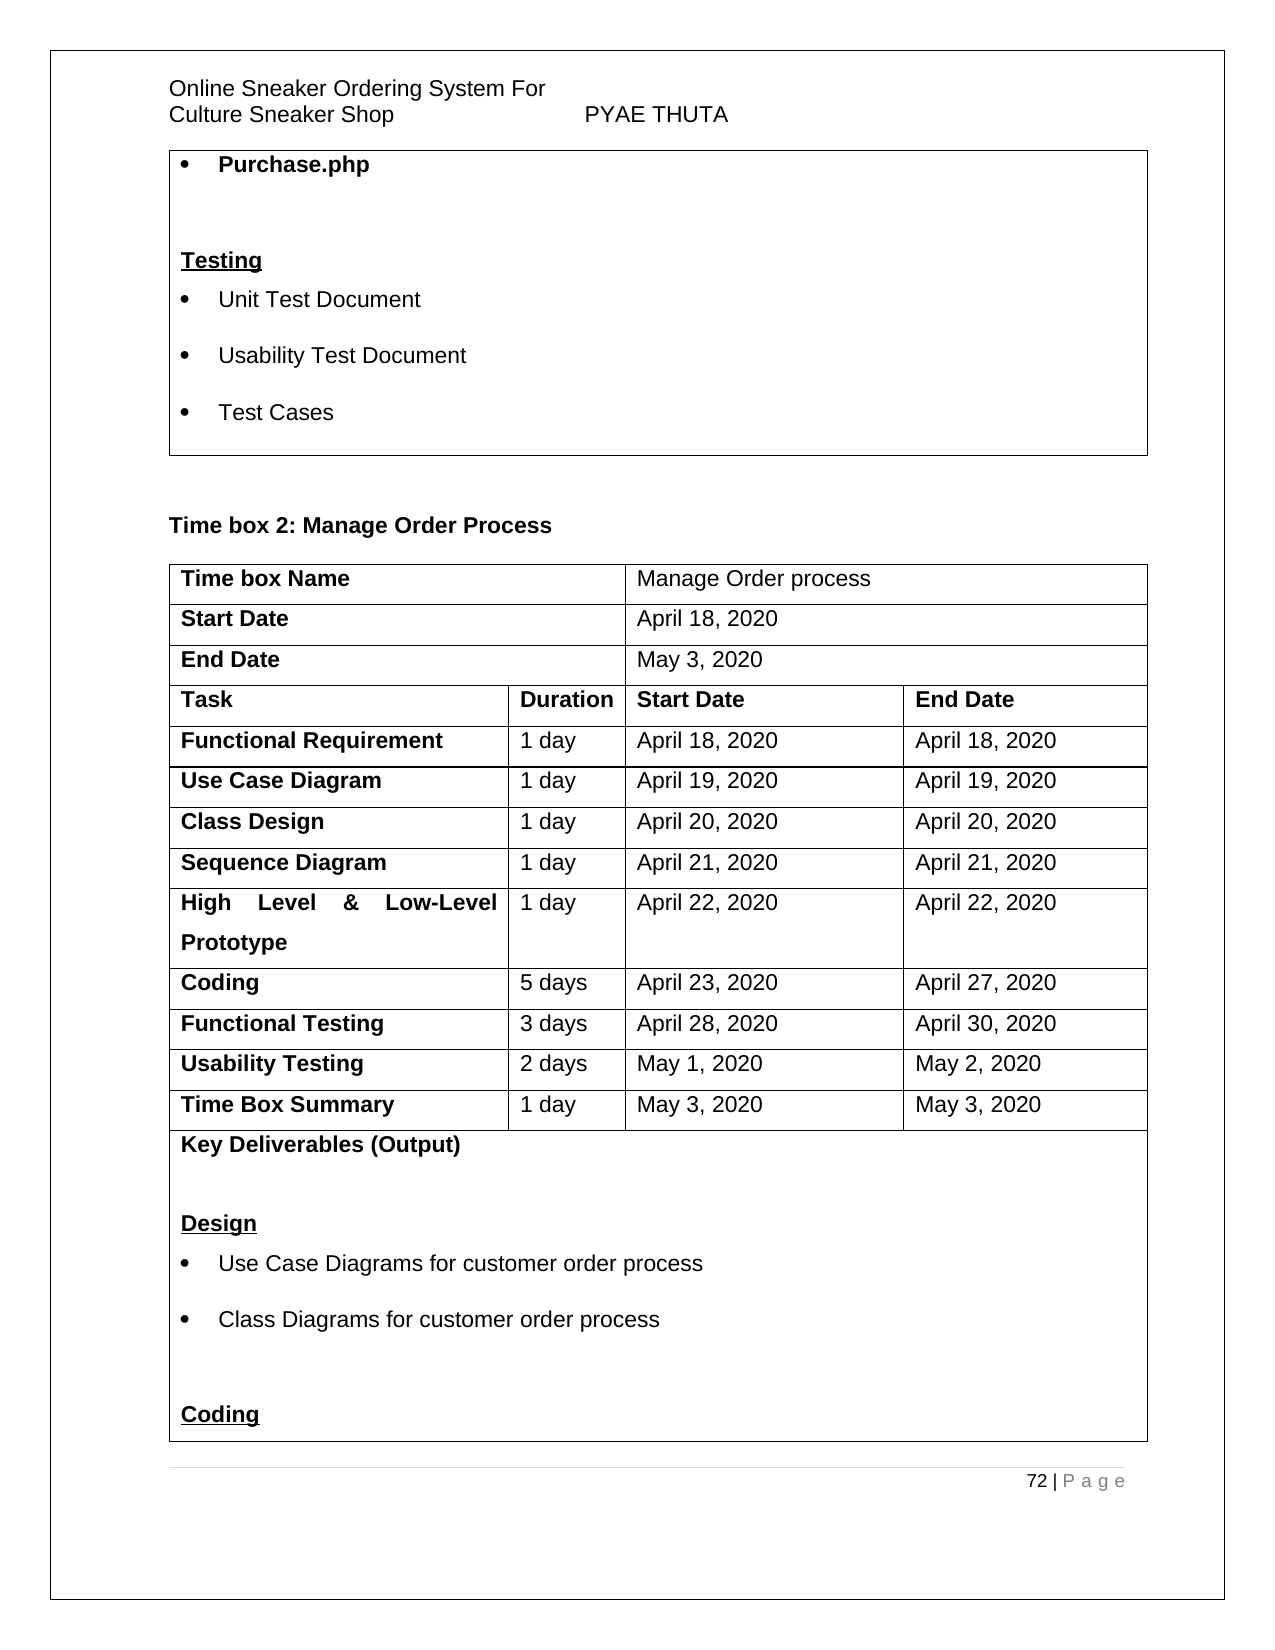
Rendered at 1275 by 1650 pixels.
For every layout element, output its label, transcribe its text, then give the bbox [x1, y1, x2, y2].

table_cell April 28, 2020 [626, 1010, 903, 1049]
table_cell May 3, 2020 [626, 1091, 903, 1130]
table_cell Coding [170, 969, 508, 1008]
table_cell 1 day [509, 727, 625, 766]
table_cell Functional Requirement [170, 727, 508, 766]
table_cell April 22, 2020 [904, 889, 1147, 968]
table_cell April 23, 2020 [626, 969, 903, 1008]
table_cell May 2, 2020 [904, 1050, 1147, 1089]
table_cell April 18, 2020 [626, 605, 1147, 645]
table_cell April 20, 2020 [626, 808, 903, 847]
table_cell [170, 151, 1147, 454]
table_cell Start Date [626, 686, 903, 726]
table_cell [170, 1131, 1147, 1441]
table_cell April 19, 2020 [626, 768, 903, 807]
table_cell April 20, 2020 [904, 808, 1147, 847]
table_cell High Level & Low-Level Prototype [170, 889, 508, 968]
table_cell Usability Testing [170, 1050, 508, 1089]
table_cell End Date [904, 686, 1147, 726]
table_cell 3 days [509, 1010, 625, 1049]
table_header Time box Name [170, 565, 625, 604]
table_cell April 18, 2020 [904, 727, 1147, 766]
table_header Manage Order process [626, 565, 1147, 604]
table_cell 1 day [509, 808, 625, 847]
table_cell April 22, 2020 [626, 889, 903, 968]
table_cell May 3, 2020 [904, 1091, 1147, 1130]
table_cell End Date [170, 646, 625, 685]
table_cell April 21, 2020 [904, 849, 1147, 888]
table_cell Use Case Diagram [170, 768, 508, 807]
table_cell April 30, 2020 [904, 1010, 1147, 1049]
table_cell Time Box Summary [170, 1091, 508, 1130]
table_cell Start Date [170, 605, 625, 645]
table_cell 1 day [509, 849, 625, 888]
table_cell Functional Testing [170, 1010, 508, 1049]
table_cell 1 day [509, 889, 625, 968]
subtitle Time box 2: Manage Order Process [169, 512, 1125, 538]
table_cell 1 day [509, 1091, 625, 1130]
table_cell Class Design [170, 808, 508, 847]
table_cell April 21, 2020 [626, 849, 903, 888]
table_cell 5 days [509, 969, 625, 1008]
table_cell April 19, 2020 [904, 768, 1147, 807]
table_cell Duration [509, 686, 625, 726]
table_cell May 3, 2020 [626, 646, 1147, 685]
table_cell April 27, 2020 [904, 969, 1147, 1008]
table_cell Sequence Diagram [170, 849, 508, 888]
table_cell Task [170, 686, 508, 726]
table_cell May 1, 2020 [626, 1050, 903, 1089]
table_cell 2 days [509, 1050, 625, 1089]
table_cell 1 day [509, 768, 625, 807]
table_cell April 18, 2020 [626, 727, 903, 766]
